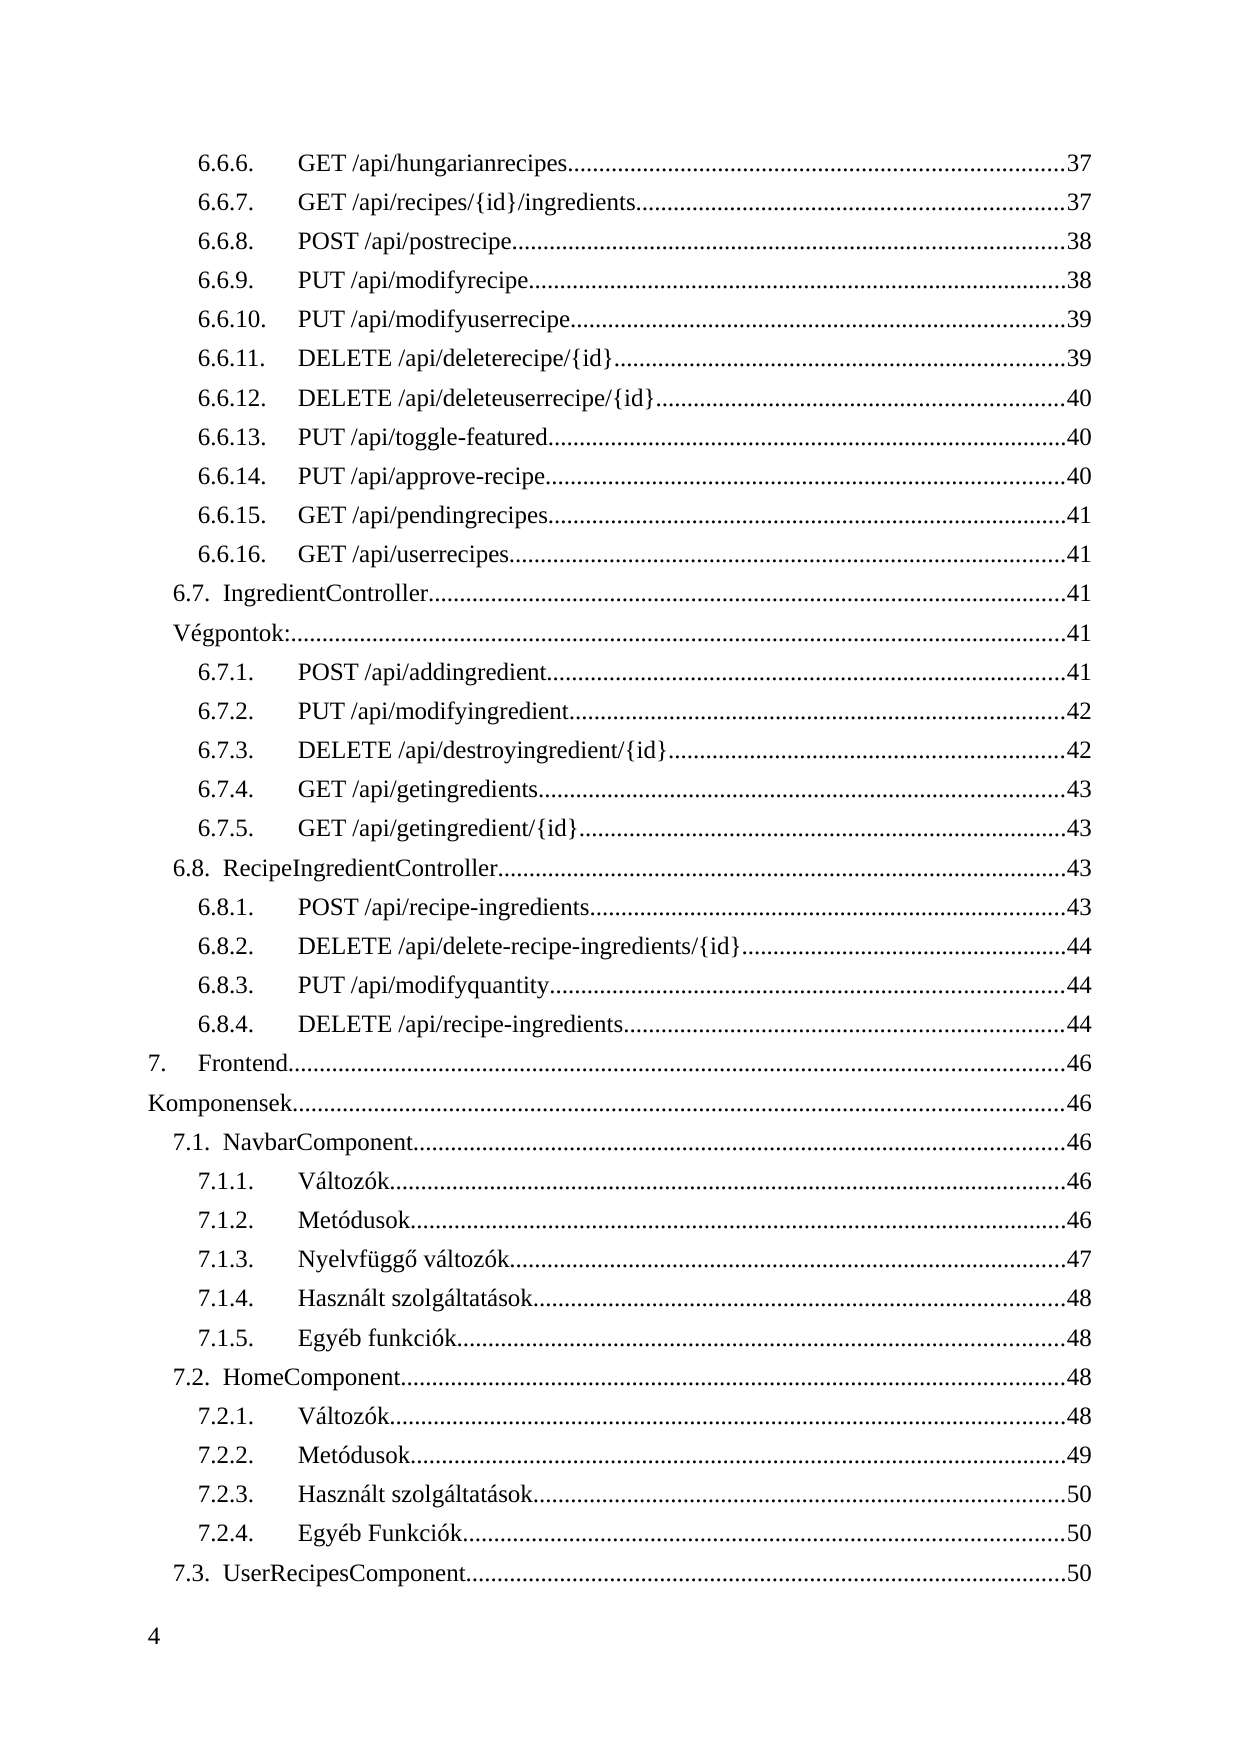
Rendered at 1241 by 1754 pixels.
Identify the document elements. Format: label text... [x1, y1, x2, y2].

text 6.8.4. DELETE /api/recipe-ingredients 44 [198, 1009, 1093, 1038]
text 7. Frontend 46 [148, 1048, 1093, 1077]
text Végpontok: 41 [173, 618, 1093, 646]
text 7.1.3. Nyelvfüggő változók 47 [198, 1244, 1093, 1273]
text 6.7.5. GET /api/getingredient/{id} 43 [198, 813, 1093, 842]
text 6.7.2. PUT /api/modifyingredient 42 [198, 696, 1093, 725]
text 7.2.3. Használt szolgáltatások 50 [198, 1479, 1093, 1508]
text 6.8. RecipeIngredientController 43 [173, 853, 1093, 881]
text 6.6.14. PUT /api/approve-recipe 40 [198, 461, 1093, 490]
text 6.8.2. DELETE /api/delete-recipe-ingredients/{id} 44 [198, 931, 1093, 960]
text 7.1.4. Használt szolgáltatások 48 [198, 1283, 1093, 1312]
text 6.8.1. POST /api/recipe-ingredients 43 [198, 892, 1093, 921]
text 7.1.5. Egyéb funkciók 48 [198, 1323, 1093, 1351]
text 7.3. UserRecipesComponent 50 [173, 1558, 1093, 1586]
text 6.6.16. GET /api/userrecipes 41 [198, 539, 1093, 568]
text 6.6.15. GET /api/pendingrecipes 41 [198, 500, 1093, 529]
text Komponensek 46 [148, 1088, 1093, 1116]
text 7.1. NavbarComponent 46 [173, 1127, 1093, 1156]
text 7.1.1. Változók 46 [198, 1166, 1093, 1195]
text 7.2.1. Változók 48 [198, 1401, 1093, 1430]
text 6.7.4. GET /api/getingredients 43 [198, 774, 1093, 803]
text 6.6.9. PUT /api/modifyrecipe 38 [198, 265, 1093, 294]
text 6.6.13. PUT /api/toggle-featured 40 [198, 422, 1093, 451]
text 7.2.4. Egyéb Funkciók 50 [198, 1518, 1093, 1547]
text 6.6.11. DELETE /api/deleterecipe/{id} 39 [198, 343, 1093, 372]
text 6.7.1. POST /api/addingredient 41 [198, 657, 1093, 686]
text 6.6.10. PUT /api/modifyuserrecipe 39 [198, 304, 1093, 333]
text 7.2. HomeComponent 48 [173, 1362, 1093, 1391]
text 6.8.3. PUT /api/modifyquantity 44 [198, 970, 1093, 999]
text 6.6.12. DELETE /api/deleteuserrecipe/{id} 40 [198, 383, 1093, 411]
text 6.7.3. DELETE /api/destroyingredient/{id} 42 [198, 735, 1093, 764]
text 7.1.2. Metódusok 46 [198, 1205, 1093, 1234]
text 6.7. IngredientController 41 [173, 578, 1093, 607]
text 6.6.7. GET /api/recipes/{id}/ingredients 37 [198, 187, 1093, 216]
text 6.6.6. GET /api/hungarianrecipes 37 [198, 148, 1093, 176]
text 6.6.8. POST /api/postrecipe 38 [198, 226, 1093, 255]
text 7.2.2. Metódusok 49 [198, 1440, 1093, 1469]
